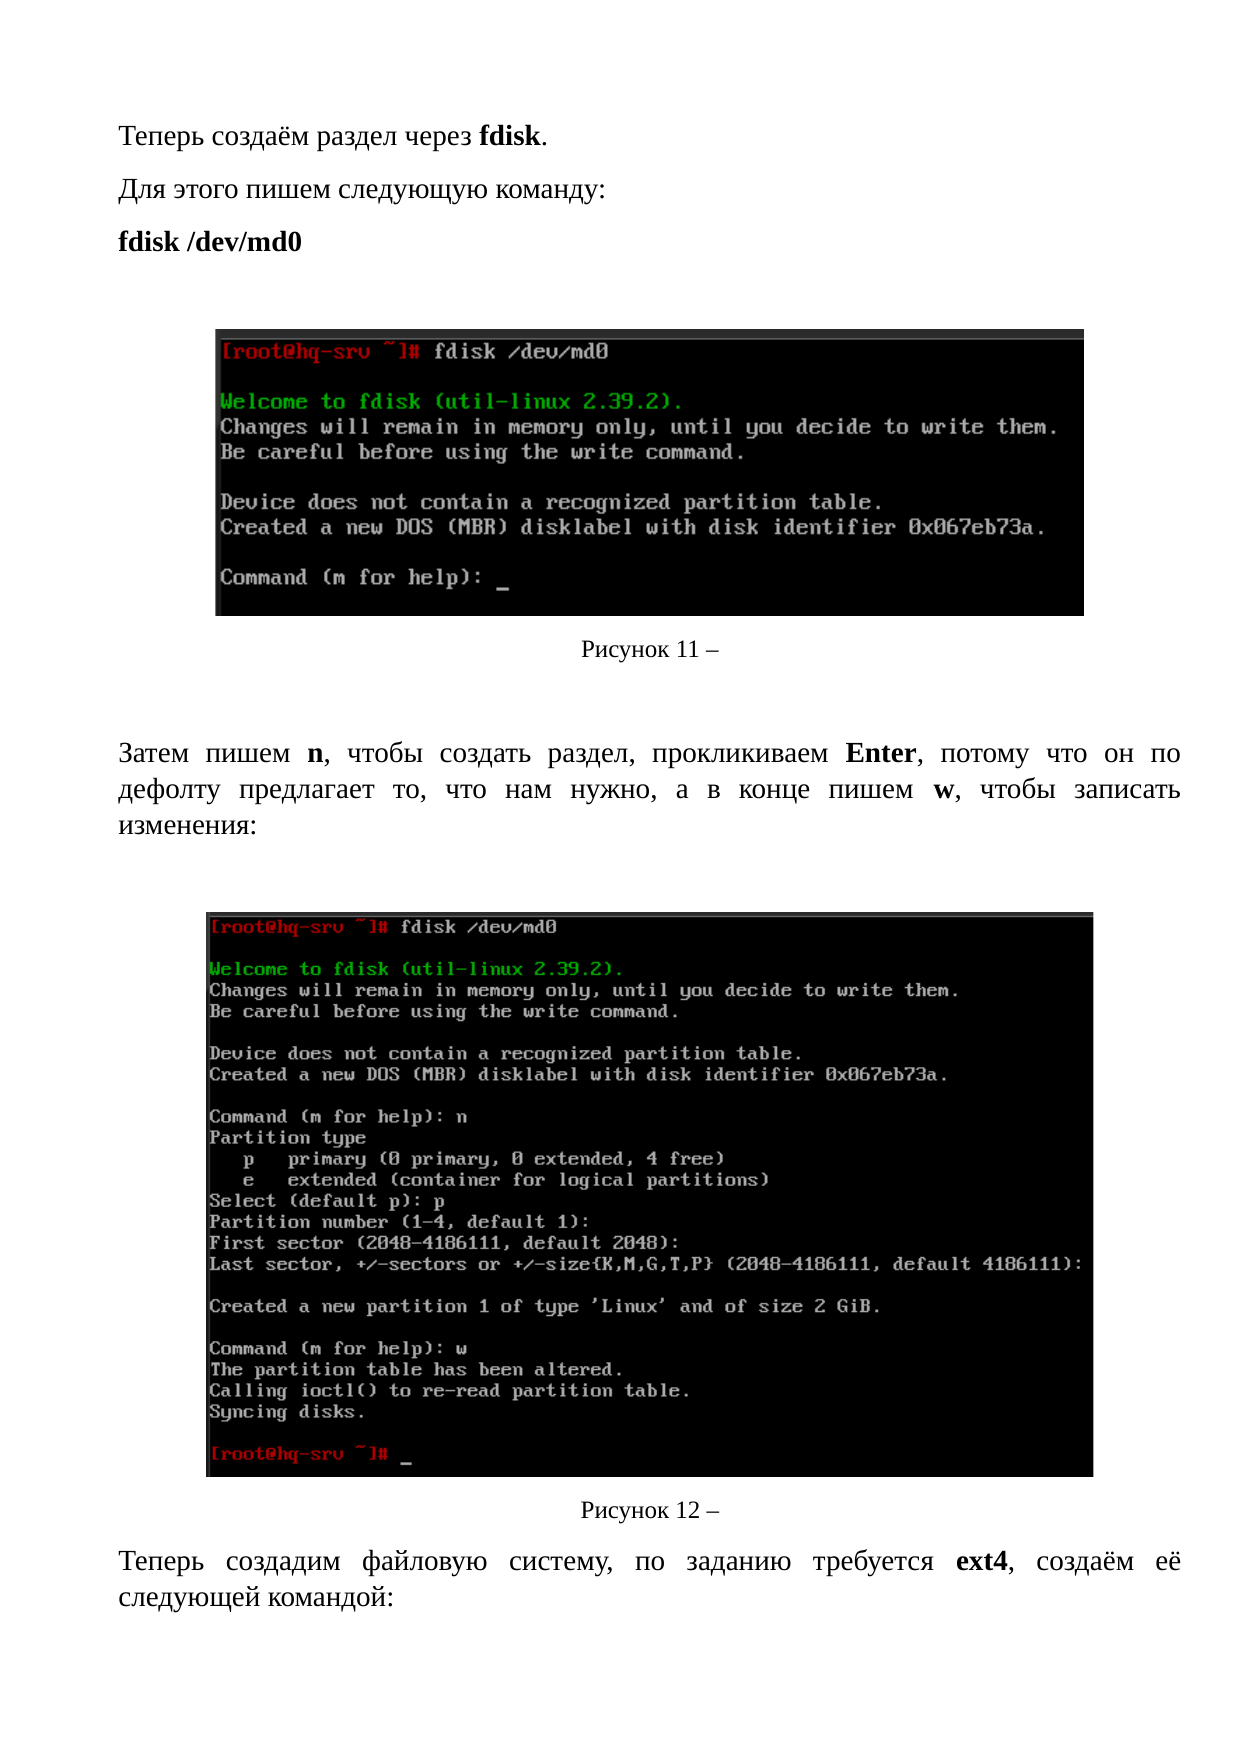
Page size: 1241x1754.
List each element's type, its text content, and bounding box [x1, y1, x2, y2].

text Затем пишем n, чтобы создать раздел, прокликиваем Enter, потому что он по дефолту предлагает то, что нам нужно, а в конце пишем w, чтобы записать изменения: [118, 735, 1181, 841]
picture [206, 912, 1094, 1477]
text Теперь создадим файловую систему, по заданию требуется ext4, создаём её следующей командой: [118, 1543, 1181, 1613]
picture [215, 329, 1084, 616]
text Теперь создаём раздел через fdisk. [118, 118, 1181, 152]
text Для этого пишем следующую команду: [118, 171, 1181, 204]
text fdisk /dev/md0 [118, 224, 1181, 257]
text Рисунок 12 – [118, 1495, 1181, 1524]
text Рисунок 11 – [118, 634, 1181, 663]
